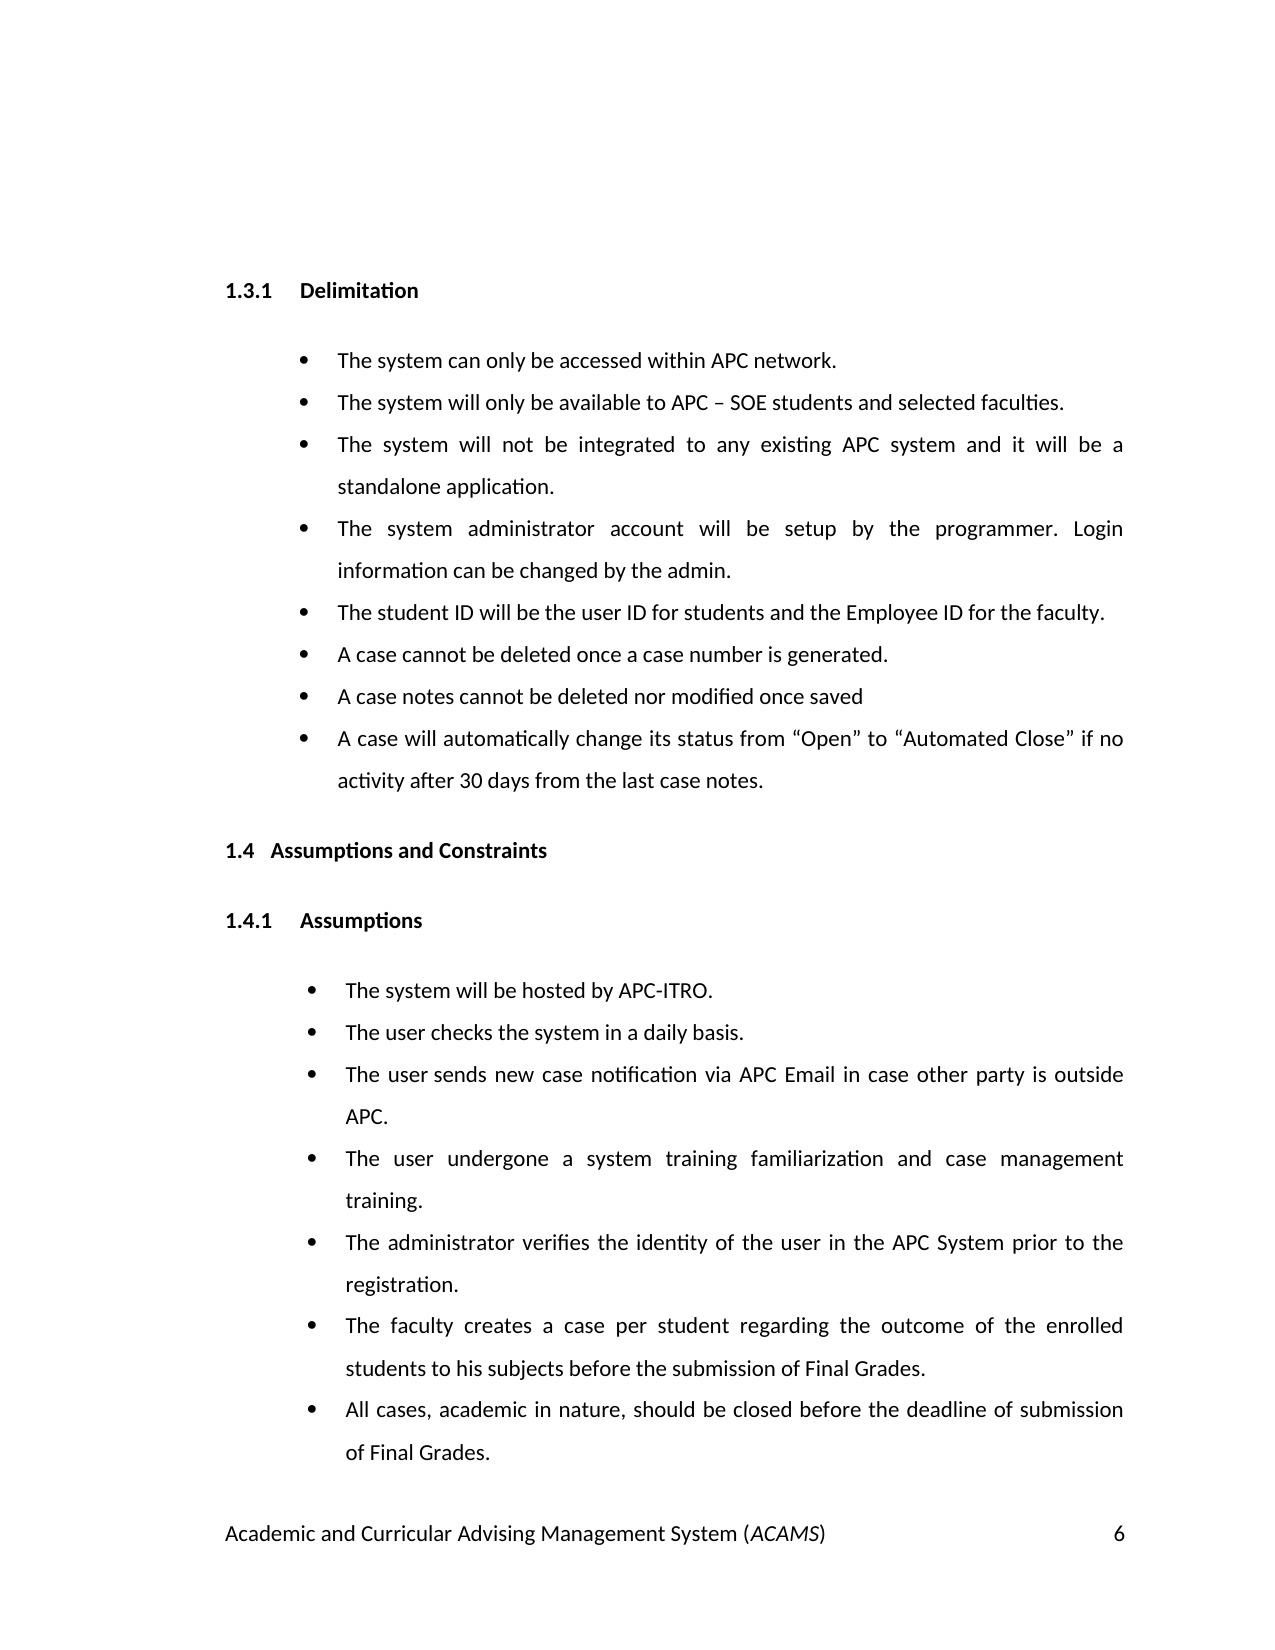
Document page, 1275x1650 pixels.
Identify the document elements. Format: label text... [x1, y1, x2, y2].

list The system administrator account will be setup by the programmer. Login information can be changed by the admin. [300, 514, 1125, 584]
list Delimitation [225, 276, 1125, 304]
list The user checks the system in a daily basis. [308, 1018, 1125, 1046]
list A case notes cannot be deleted nor modified once saved [300, 682, 1125, 710]
list The user undergone a system training familiarization and case management training. [308, 1144, 1125, 1214]
list The system will not be integrated to any existing APC system and it will be a standalone application. [300, 430, 1125, 500]
list The system will only be available to APC – SOE students and selected faculties. [300, 388, 1125, 416]
list The user sends new case notification via APC Email in case other party is outside APC. [308, 1060, 1125, 1130]
list Assumptions [225, 906, 1125, 934]
list A case will automatically change its status from “Open” to “Automated Close” if no activity after 30 days from the last case notes. [300, 724, 1125, 794]
list Assumptions and Constraints [225, 836, 1125, 864]
list The system can only be accessed within APC network. [300, 346, 1125, 374]
list The administrator verifies the identity of the user in the APC System prior to the registration. [308, 1228, 1125, 1298]
list The system will be hosted by APC-ITRO. [308, 976, 1125, 1004]
list A case cannot be deleted once a case number is generated. [300, 640, 1125, 668]
list The student ID will be the user ID for students and the Employee ID for the faculty. [300, 598, 1125, 626]
list The faculty creates a case per student regarding the outcome of the enrolled students to his subjects before the submission of Final Grades. [308, 1312, 1125, 1382]
list All cases, academic in nature, should be closed before the deadline of submission of Final Grades. [308, 1396, 1125, 1466]
